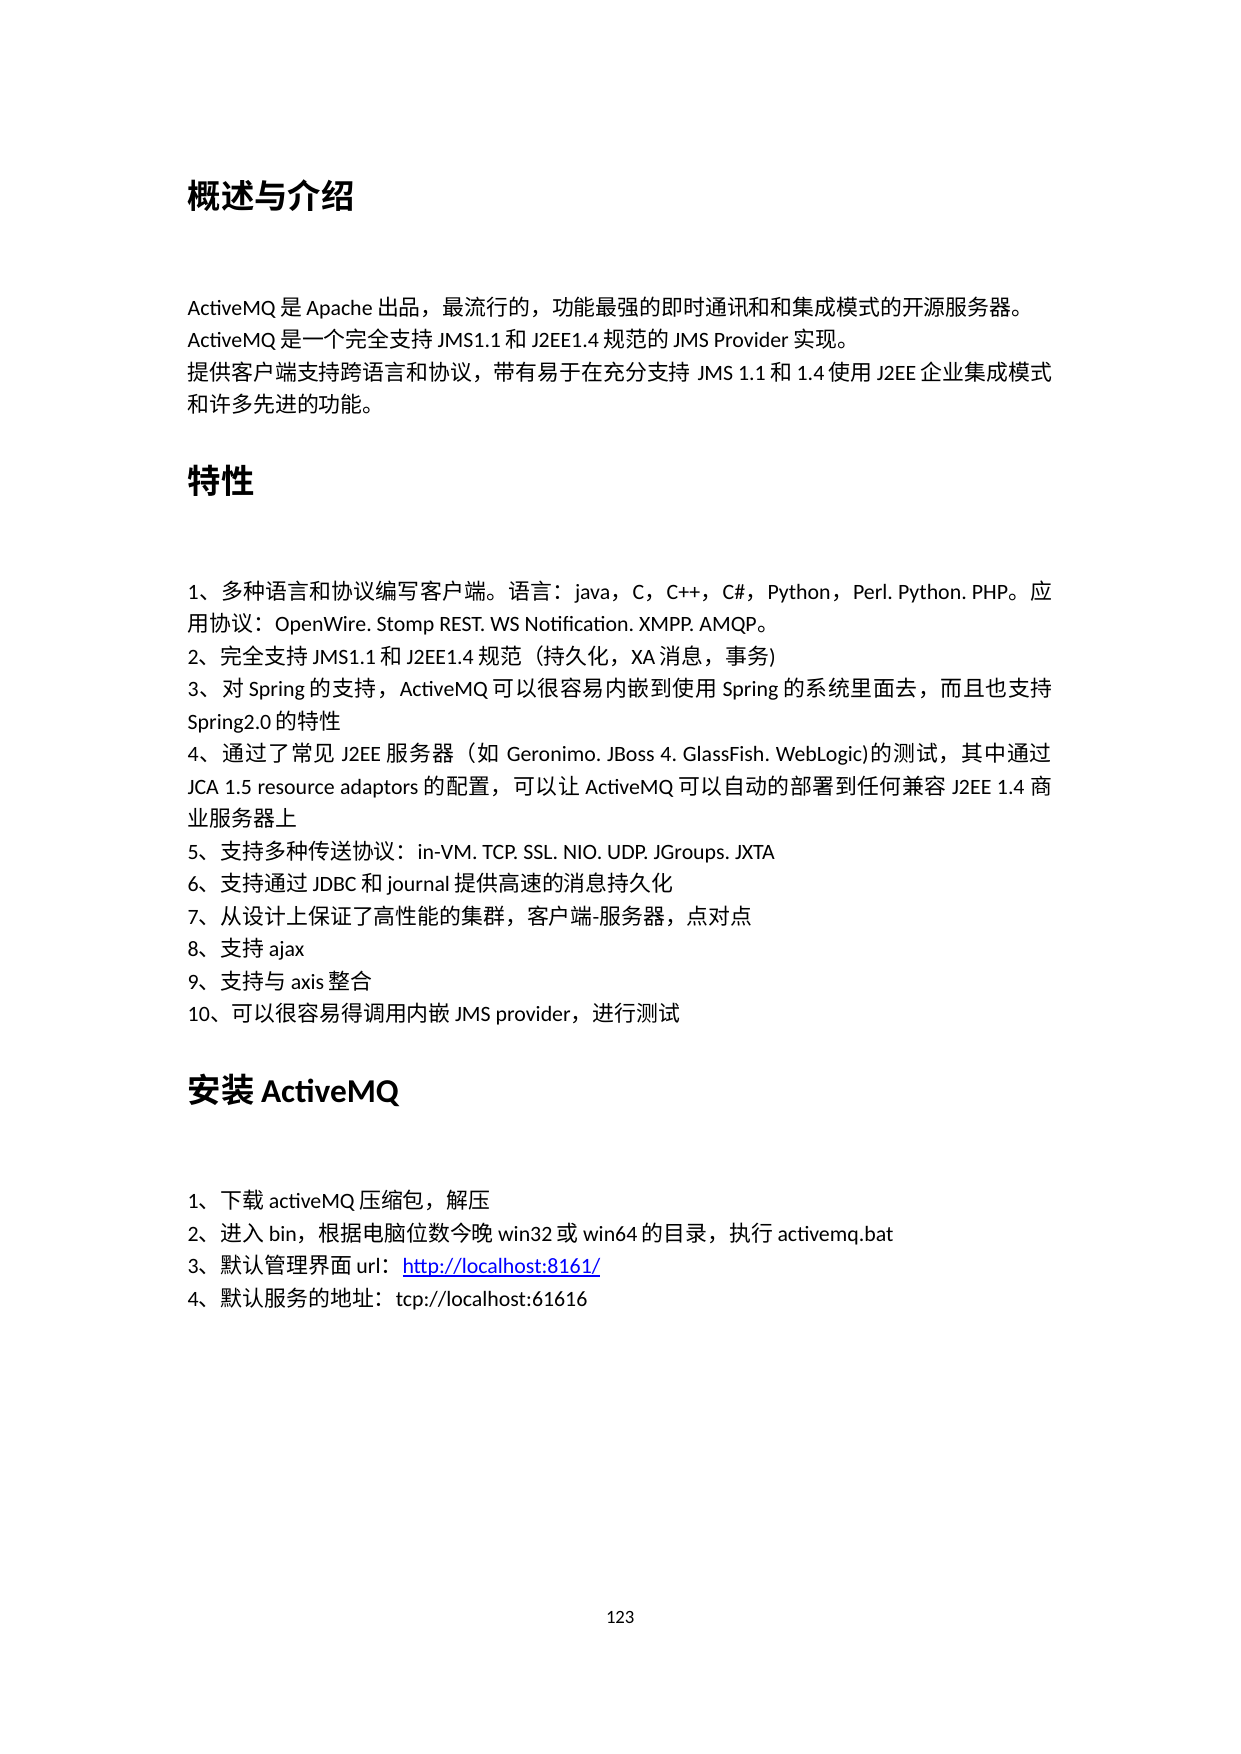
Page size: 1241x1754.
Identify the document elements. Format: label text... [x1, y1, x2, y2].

text ActiveMQ是一个完全支持JMS1.1和J2EE1.4规范的JMS Provider实现。 [187, 322, 1053, 354]
text 3、默认管理界面url：http://localhost:8161/ [187, 1248, 1053, 1280]
text ActiveMQ是Apache出品，最流行的，功能最强的即时通讯和和集成模式的开源服务器。 [187, 289, 1053, 322]
text 4、通过了常见J2EE服务器（如 Geronimo. JBoss 4. GlassFish. WebLogic)的测试，其中通过JCA 1.5 resource adaptors的配置，可以让ActiveMQ可以自动的部署到任何兼容J2EE 1.4 商业服务器上 [187, 736, 1053, 833]
text 10、可以很容易得调用内嵌JMS provider，进行测试 [187, 996, 1053, 1028]
text 8、支持ajax [187, 931, 1053, 963]
text 2、进入bin，根据电脑位数今晚win32或win64的目录，执行activemq.bat [187, 1215, 1053, 1248]
subtitle 安装ActiveMQ [187, 1056, 1053, 1121]
text 3、对Spring的支持，ActiveMQ可以很容易内嵌到使用Spring的系统里面去，而且也支持Spring2.0的特性 [187, 671, 1053, 736]
text 4、默认服务的地址：tcp://localhost:61616 [187, 1280, 1053, 1313]
text 2、完全支持JMS1.1和J2EE1.4规范（持久化，XA消息，事务) [187, 638, 1053, 671]
subtitle 概述与介绍 [187, 162, 1053, 227]
text 5、支持多种传送协议：in-VM. TCP. SSL. NIO. UDP. JGroups. JXTA [187, 833, 1053, 866]
text 提供客户端支持跨语言和协议，带有易于在充分支持JMS 1.1和1.4使用J2EE企业集成模式和许多先进的功能。 [187, 354, 1053, 419]
text 9、支持与axis整合 [187, 963, 1053, 996]
text 1、多种语言和协议编写客户端。语言：java，C，C++，C#，Python，Perl. Python. PHP。应用协议：OpenWire. Stomp REST. WS Notification. XMPP. AMQP。 [187, 573, 1053, 638]
text 7、从设计上保证了高性能的集群，客户端-服务器，点对点 [187, 898, 1053, 931]
text 6、支持通过JDBC和journal提供高速的消息持久化 [187, 866, 1053, 898]
subtitle 特性 [187, 446, 1053, 511]
text 1、下载activeMQ压缩包，解压 [187, 1183, 1053, 1215]
